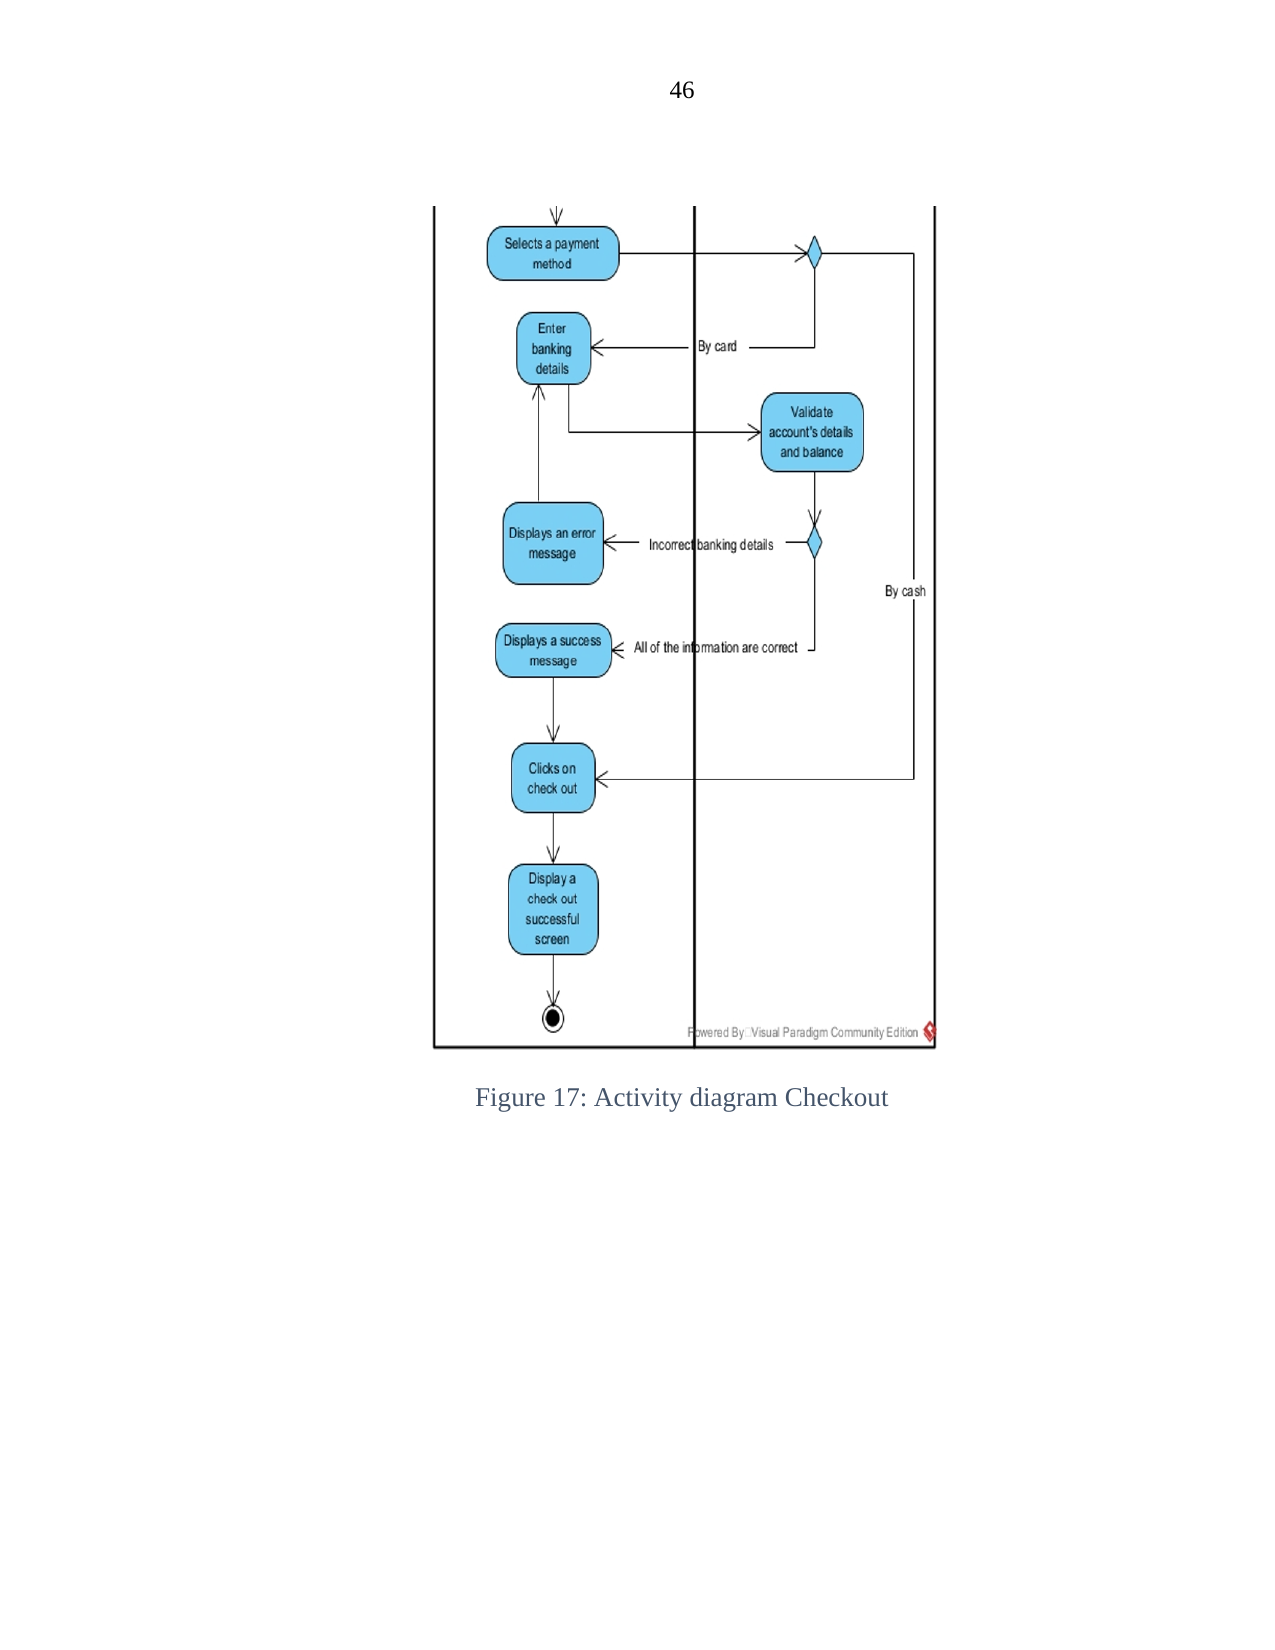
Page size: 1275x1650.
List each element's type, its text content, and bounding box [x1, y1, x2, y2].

text Figure 17: Activity diagram Checkout [207, 1082, 1157, 1113]
picture [426, 206, 937, 1051]
